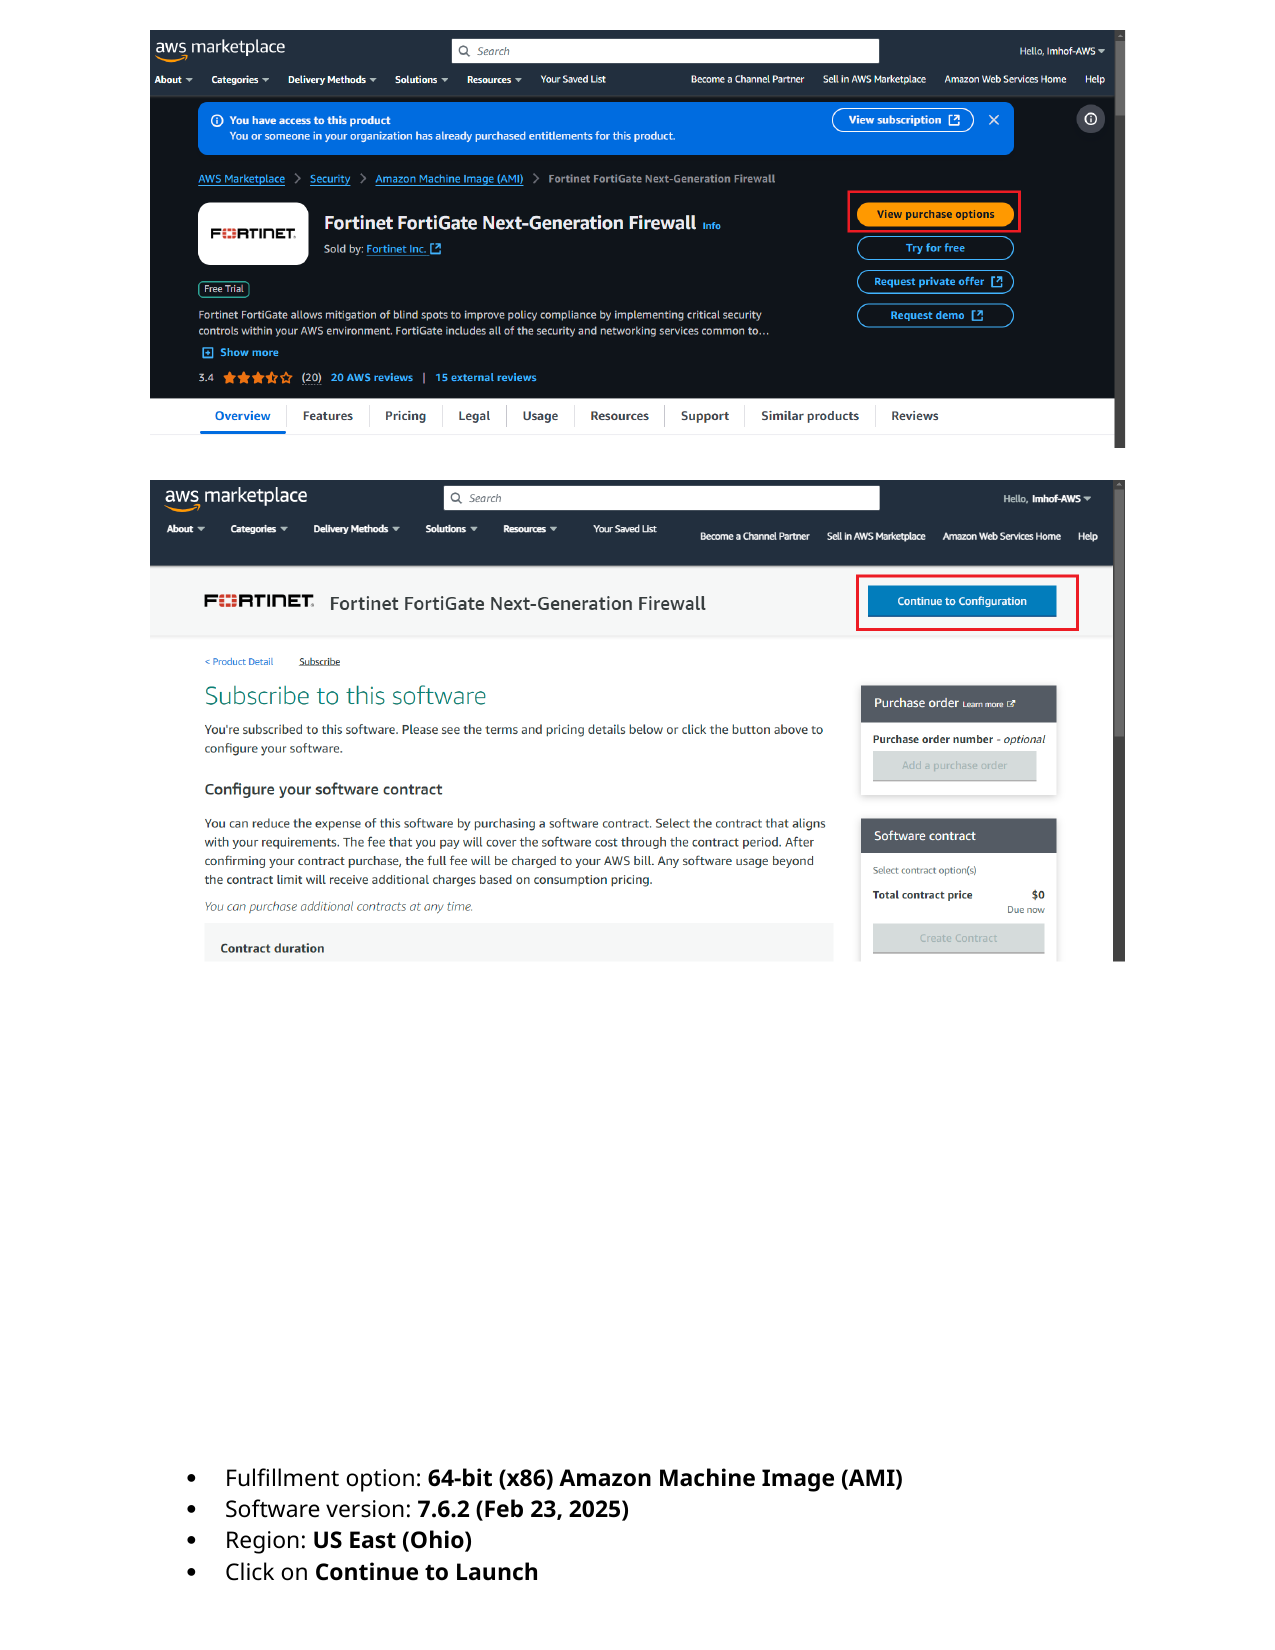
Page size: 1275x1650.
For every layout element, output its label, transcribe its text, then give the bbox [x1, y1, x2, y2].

list Region: US East (Ohio) [187, 1524, 1125, 1555]
list Fulfillment option: 64-bit (x86) Amazon Machine Image (AMI) [187, 1462, 1125, 1493]
picture [150, 30, 1125, 449]
list Software version: 7.6.2 (Feb 23, 2025) [187, 1493, 1125, 1524]
picture [150, 480, 1125, 962]
list Click on Continue to Launch [187, 1555, 1125, 1587]
